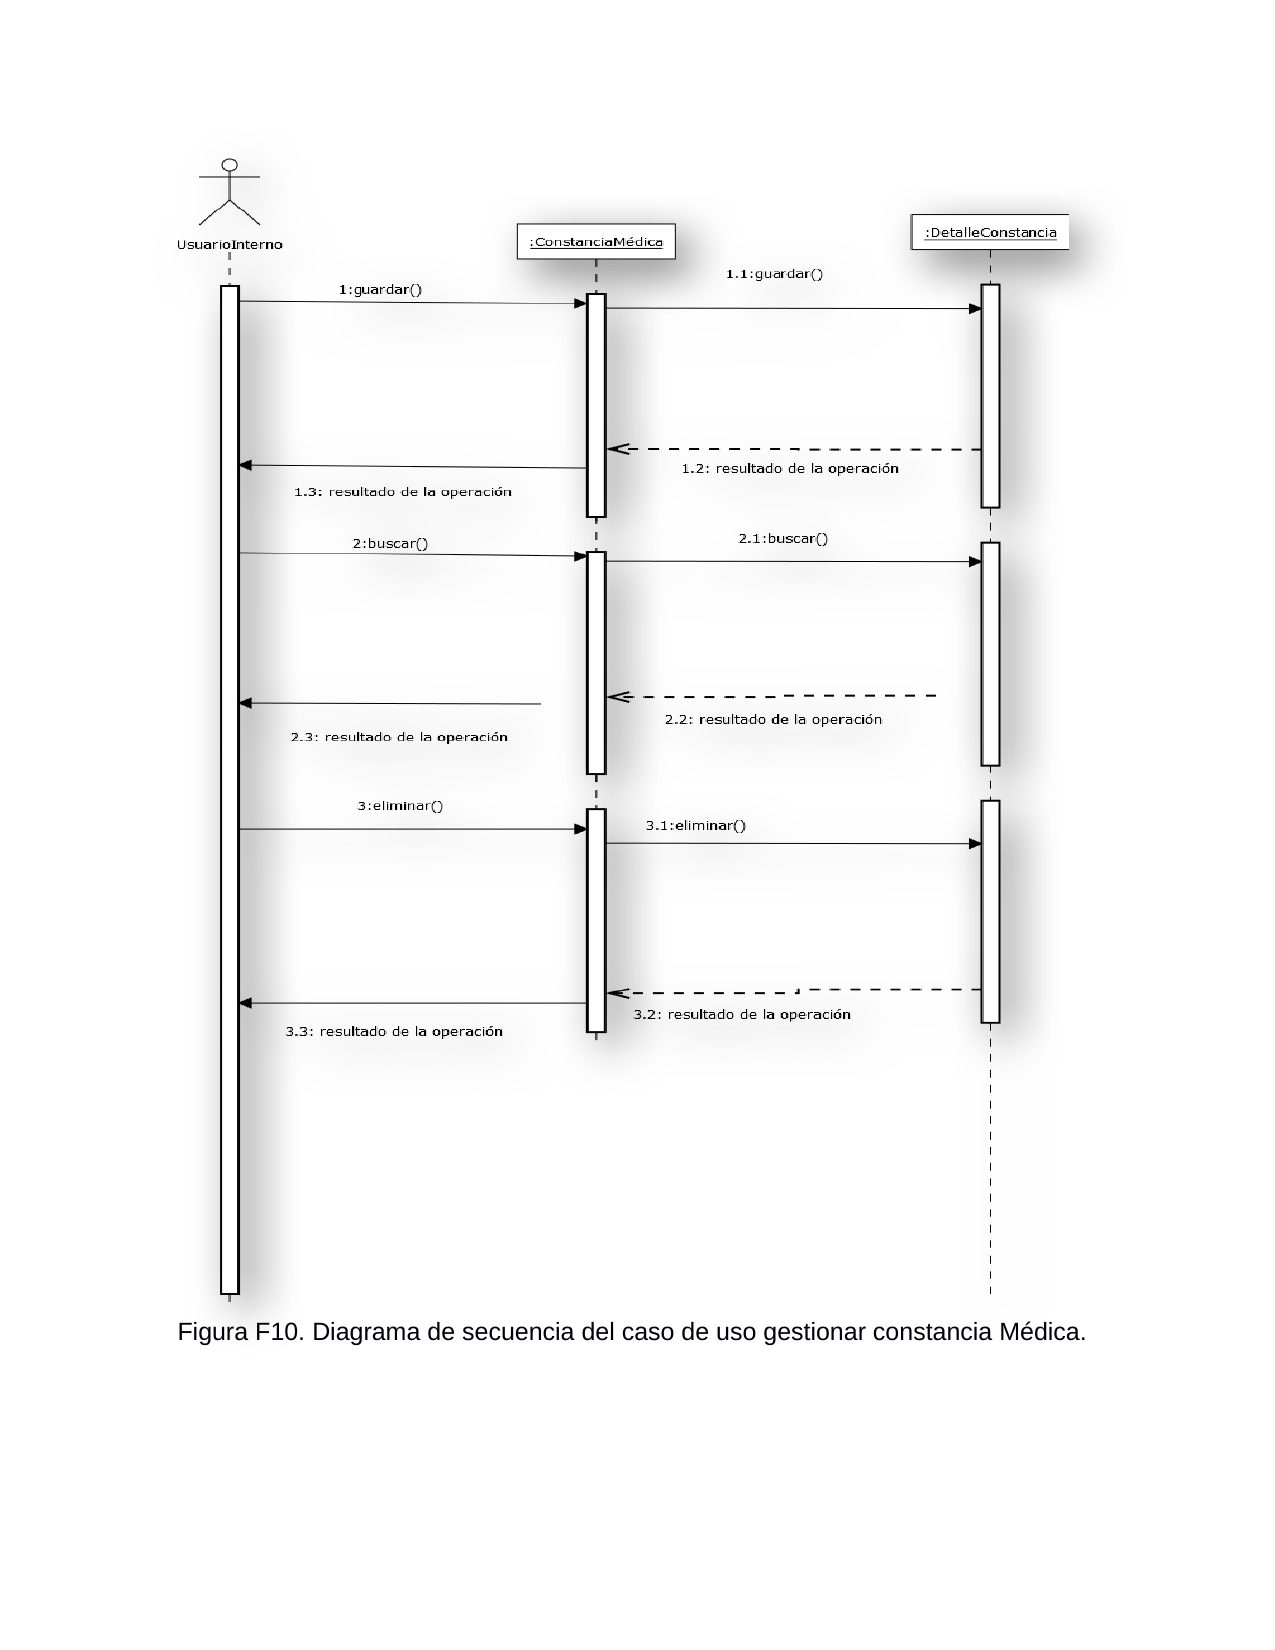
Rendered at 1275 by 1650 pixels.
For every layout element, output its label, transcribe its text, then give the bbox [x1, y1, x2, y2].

table_cell 1 [183, 1317, 222, 1337]
picture [177, 147, 1069, 1303]
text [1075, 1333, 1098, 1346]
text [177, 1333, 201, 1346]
table_cell 1 [1051, 1317, 1093, 1337]
